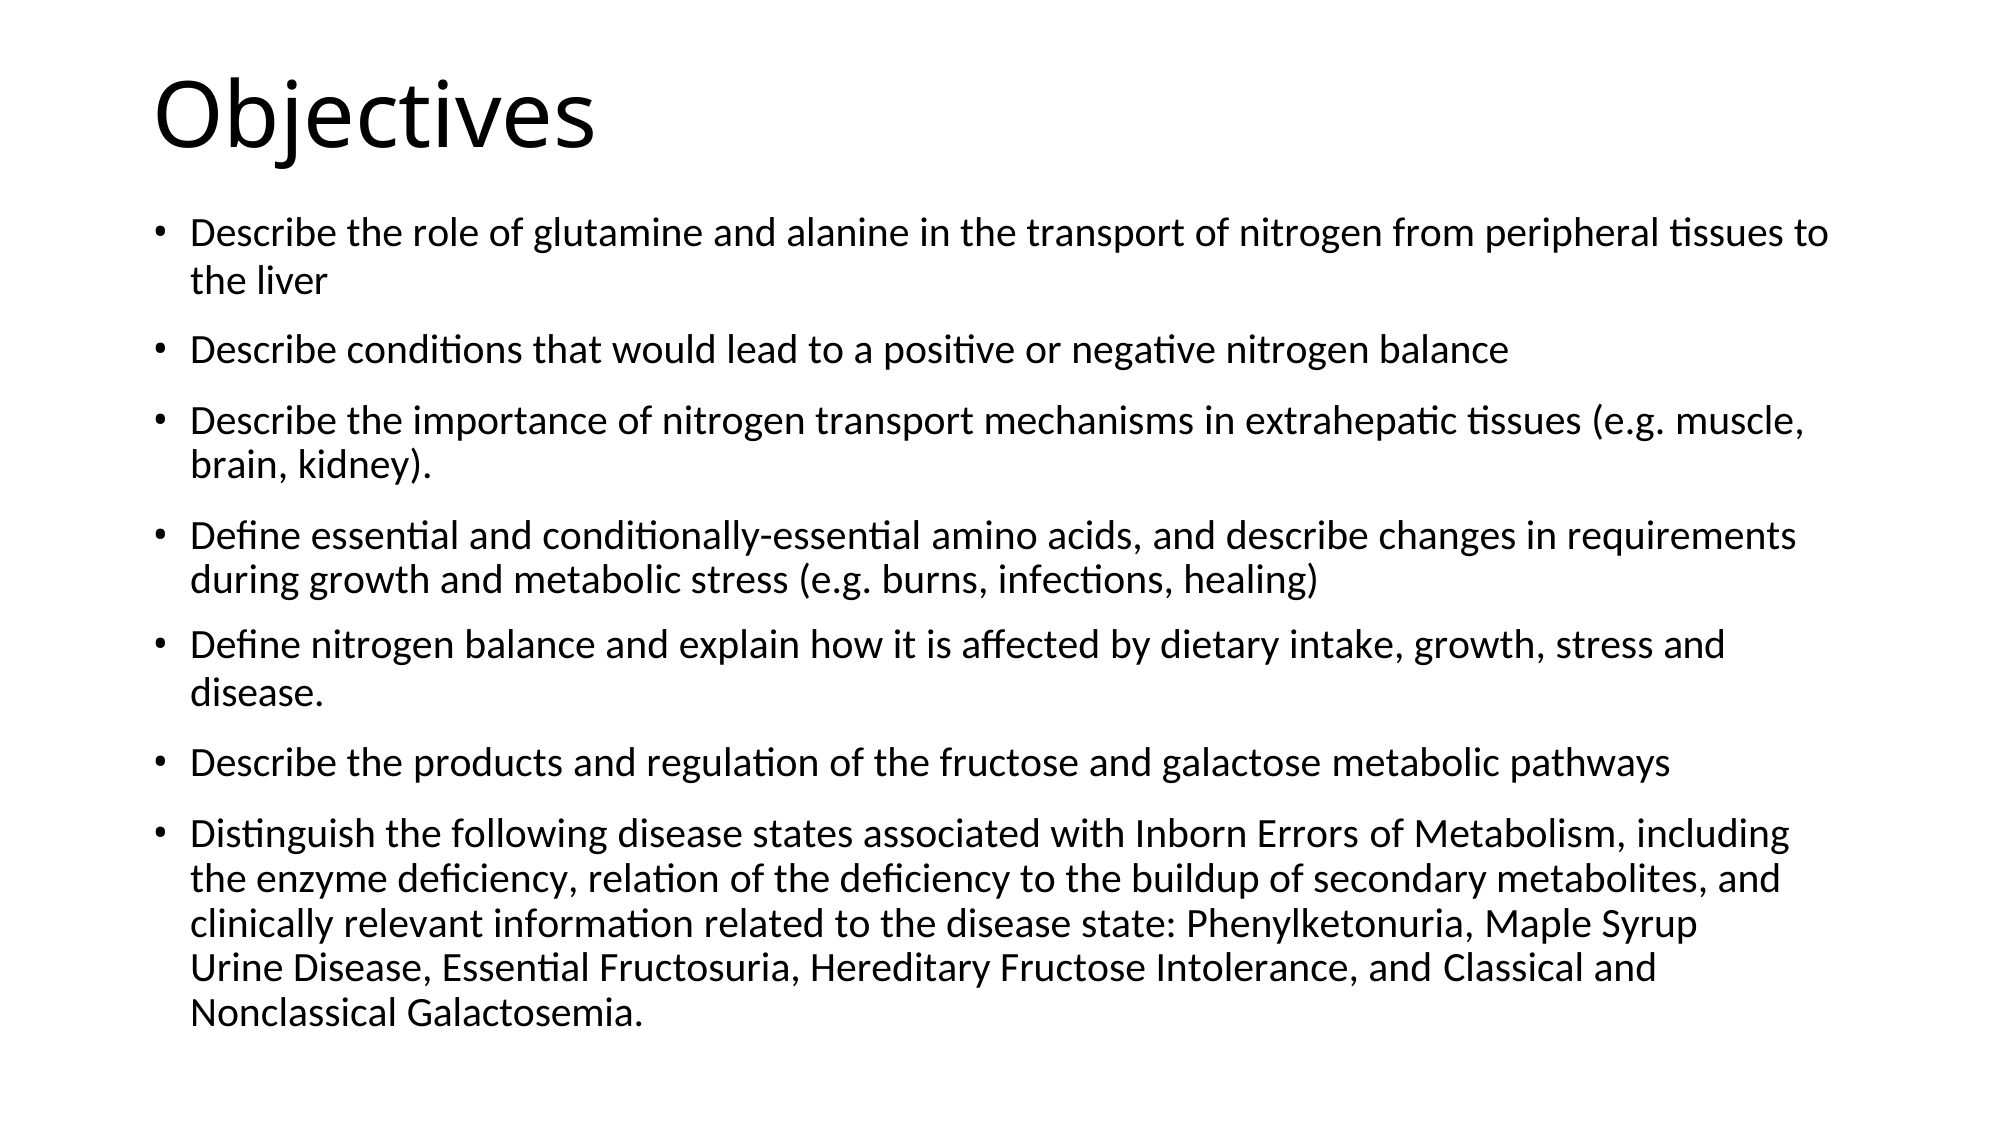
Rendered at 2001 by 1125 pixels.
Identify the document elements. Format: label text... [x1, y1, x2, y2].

list Describe conditions that would lead to a positive or negative nitrogen balance [152, 319, 1956, 376]
list Describe the importance of nitrogen transport mechanisms in extrahepatic tissues (e.g. muscle, brain, kidney). [152, 394, 1806, 489]
subtitle Objectives [152, 67, 1956, 168]
list Describe the products and regulation of the fructose and galactose metabolic pathways [152, 732, 1956, 788]
list Define nitrogen balance and explain how it is affected by dietary intake, growth, stress and [152, 621, 1956, 668]
text the liver [190, 256, 1956, 304]
text disease. [190, 668, 1956, 716]
list Define essential and conditionally-essential amino acids, and describe changes in requirements during growth and metabolic stress (e.g. burns, infections, healing) [152, 509, 1798, 604]
list Distinguish the following disease states associated with Inborn Errors of Metabolism, including the enzyme deficiency, relation of the deficiency to the buildup of secondary metabolites, and clinically relevant information related to the disease state: Phenylketonuria, Maple Syrup Urine Disease, Essential Fructosuria, Hereditary Fructose Intolerance, and Classical and Nonclassical Galactosemia. [152, 808, 1795, 1037]
list Describe the role of glutamine and alanine in the transport of nitrogen from peripheral tissues to [152, 208, 1956, 256]
